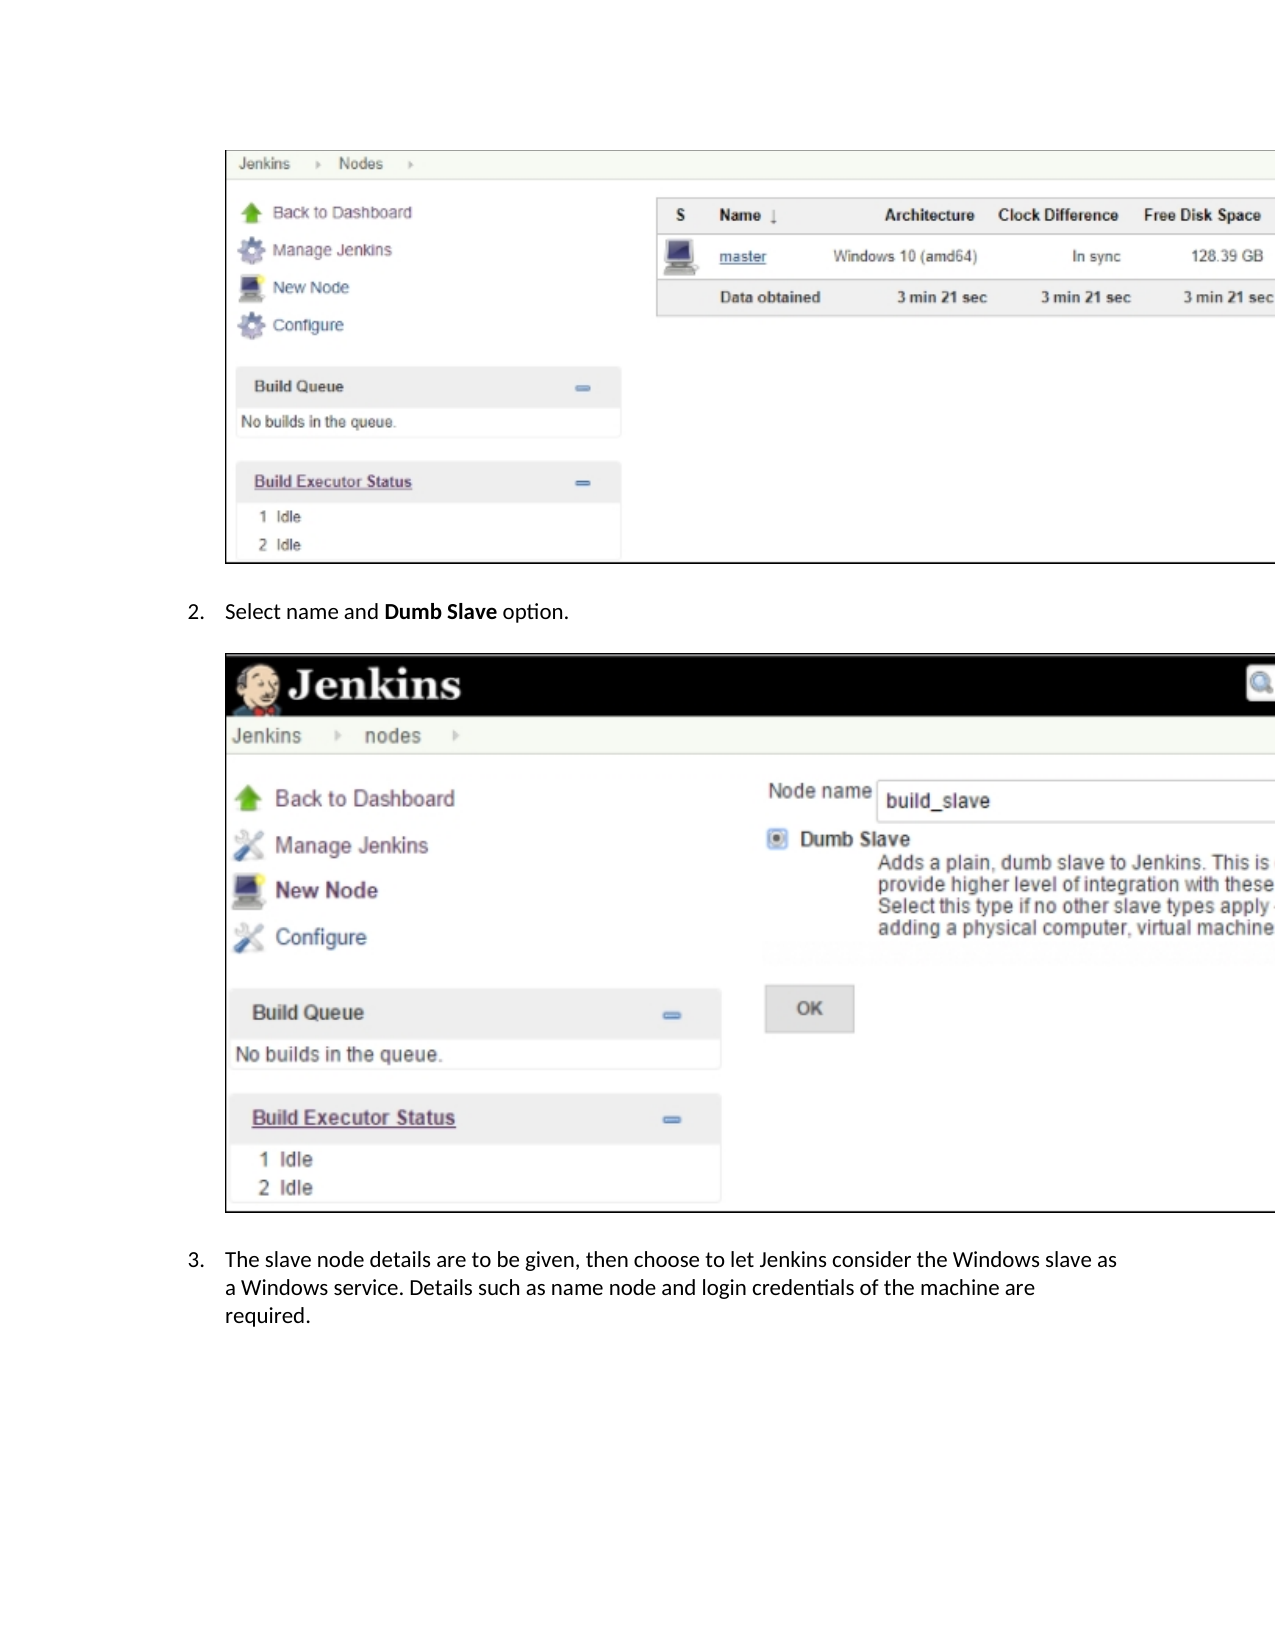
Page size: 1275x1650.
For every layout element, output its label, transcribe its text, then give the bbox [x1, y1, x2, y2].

list The slave node details are to be given, then choose to let Jenkins consider the Windows slave as a Windows service. Details such as name node and login credentials of the machine are required. [187, 1246, 1125, 1329]
picture [225, 150, 1275, 564]
list Select name and Dumb Slave option. [187, 597, 1125, 625]
picture [225, 653, 1275, 1213]
